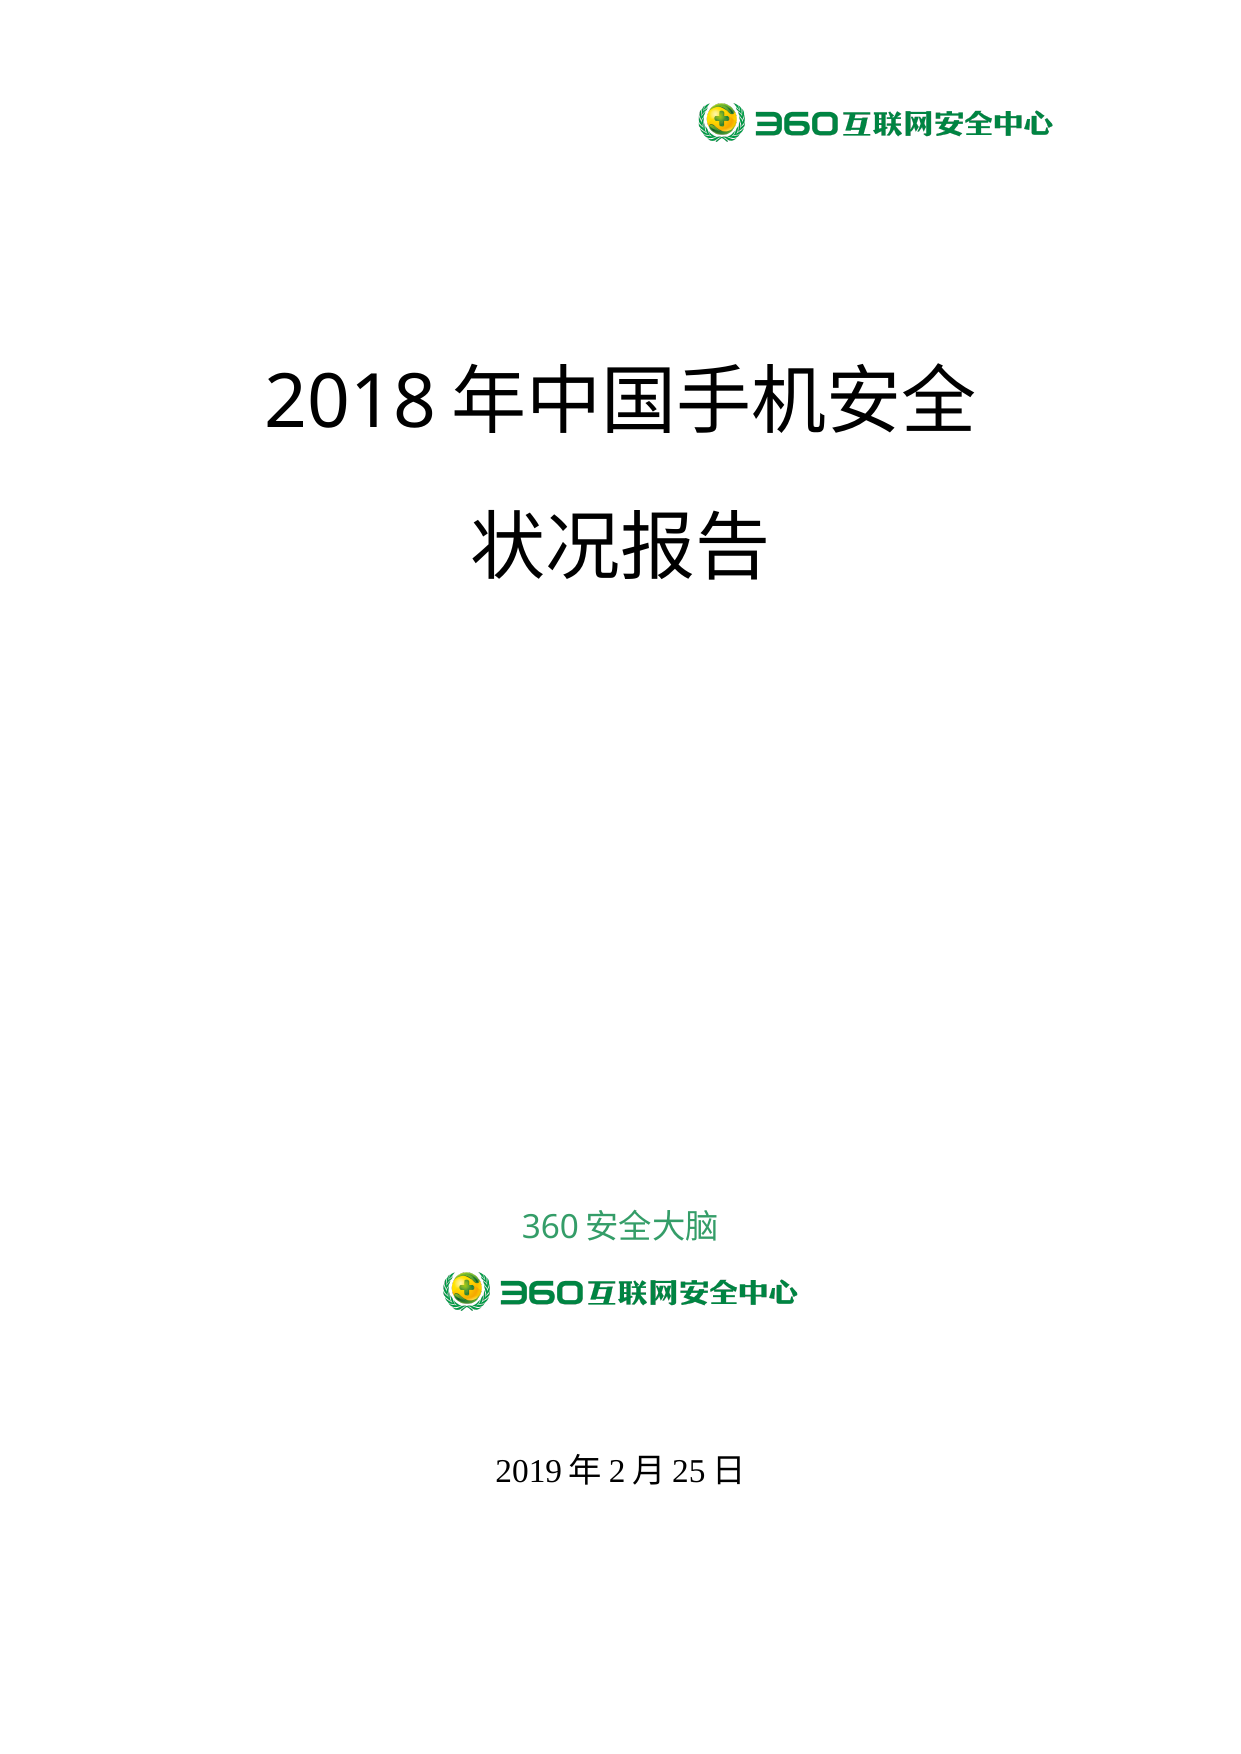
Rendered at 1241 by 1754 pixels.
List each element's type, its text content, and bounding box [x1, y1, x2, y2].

text 状况报告 [187, 476, 1053, 606]
picture [698, 103, 1053, 142]
text 360安全大脑 [187, 1191, 1053, 1256]
text 2019年2月25日 [187, 1435, 1053, 1500]
text 2018年中国手机安全 [187, 330, 1053, 460]
picture [443, 1272, 798, 1311]
